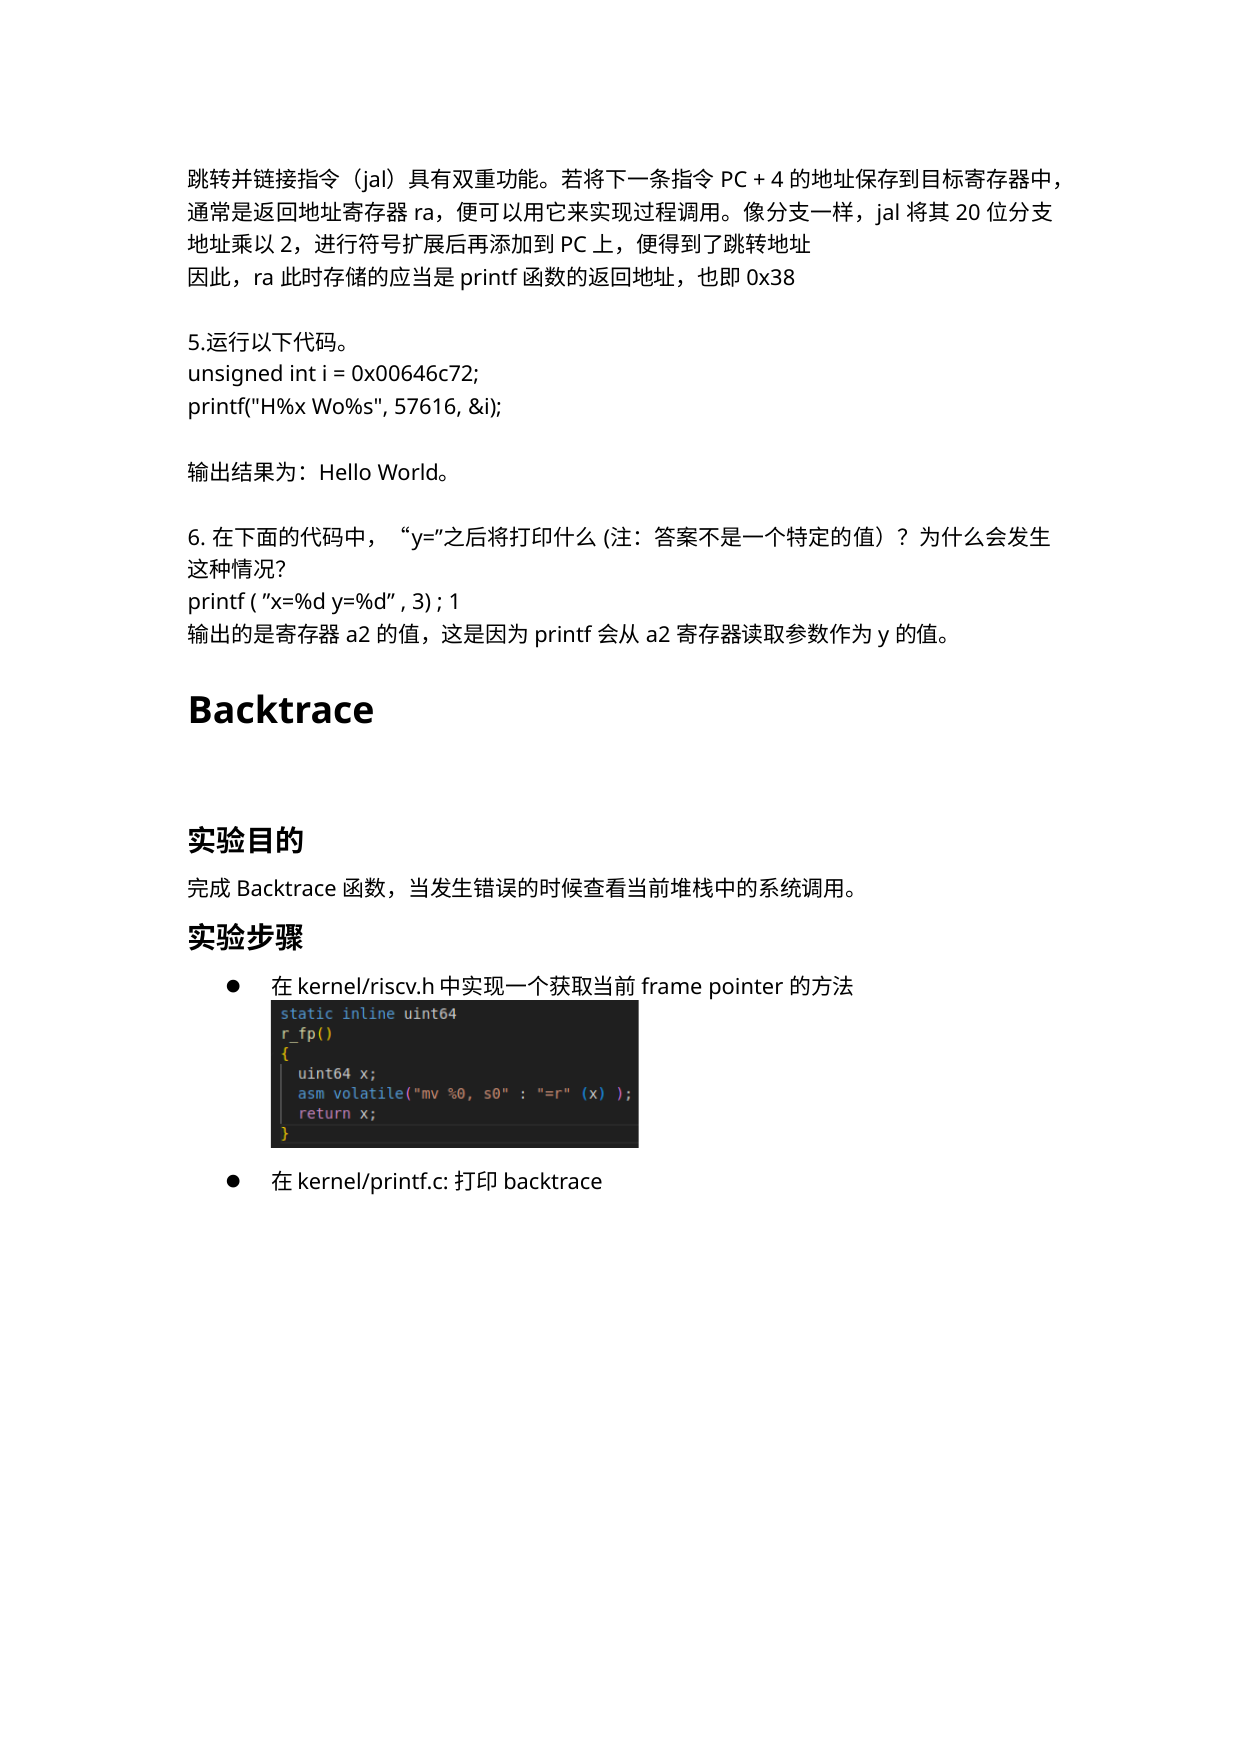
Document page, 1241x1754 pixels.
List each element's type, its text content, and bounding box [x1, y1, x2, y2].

text 5.运行以下代码。 [187, 324, 1053, 357]
text printf ( ”x=%d y=%d” , 3) ; 1 [187, 584, 1053, 617]
text 完成 Backtrace 函数，当发⽣错误的时候查看当前堆栈中的系统调⽤。 [187, 871, 1053, 903]
text 输出结果为：Hello World。 [187, 454, 1053, 519]
text 跳转并链接指令（jal）具有双重功能。若将下一条指令 PC + 4 的地址保存到目标寄存器中，通常是返回地址寄存器 ra，便可以用它来实现过程调用。像分支一样，jal 将其 20 位分支地址乘以 2，进行符号扩展后再添加到 PC 上，便得到了跳转地址 [187, 162, 1053, 259]
text unsigned int i = 0x00646c72; [187, 357, 1053, 389]
picture [270, 1000, 639, 1148]
text printf("H%x Wo%s", 57616, &i); [187, 389, 1053, 422]
subtitle Backtrace [187, 677, 1053, 742]
text 输出的是寄存器 a2 的值，这是因为 printf 会从 a2 寄存器读取参数作为 y 的值。 [187, 617, 1053, 649]
text 实验目的 [187, 806, 1053, 871]
text 因此，ra 此时存储的应当是 printf 函数的返回地址，也即 0x38 [187, 259, 1053, 292]
text 实验步骤 [187, 903, 1053, 968]
list 在kernel/printf.c: 打印 backtrace [225, 1163, 1053, 1196]
list 在kernel/riscv.h中实现一个获取当前 frame pointer 的方法 [225, 968, 1053, 1001]
text 6. 在下面的代码中，“y=”之后将打印什么 (注：答案不是一个特定的值）？为什么会发生这种情况？ [187, 519, 1053, 584]
